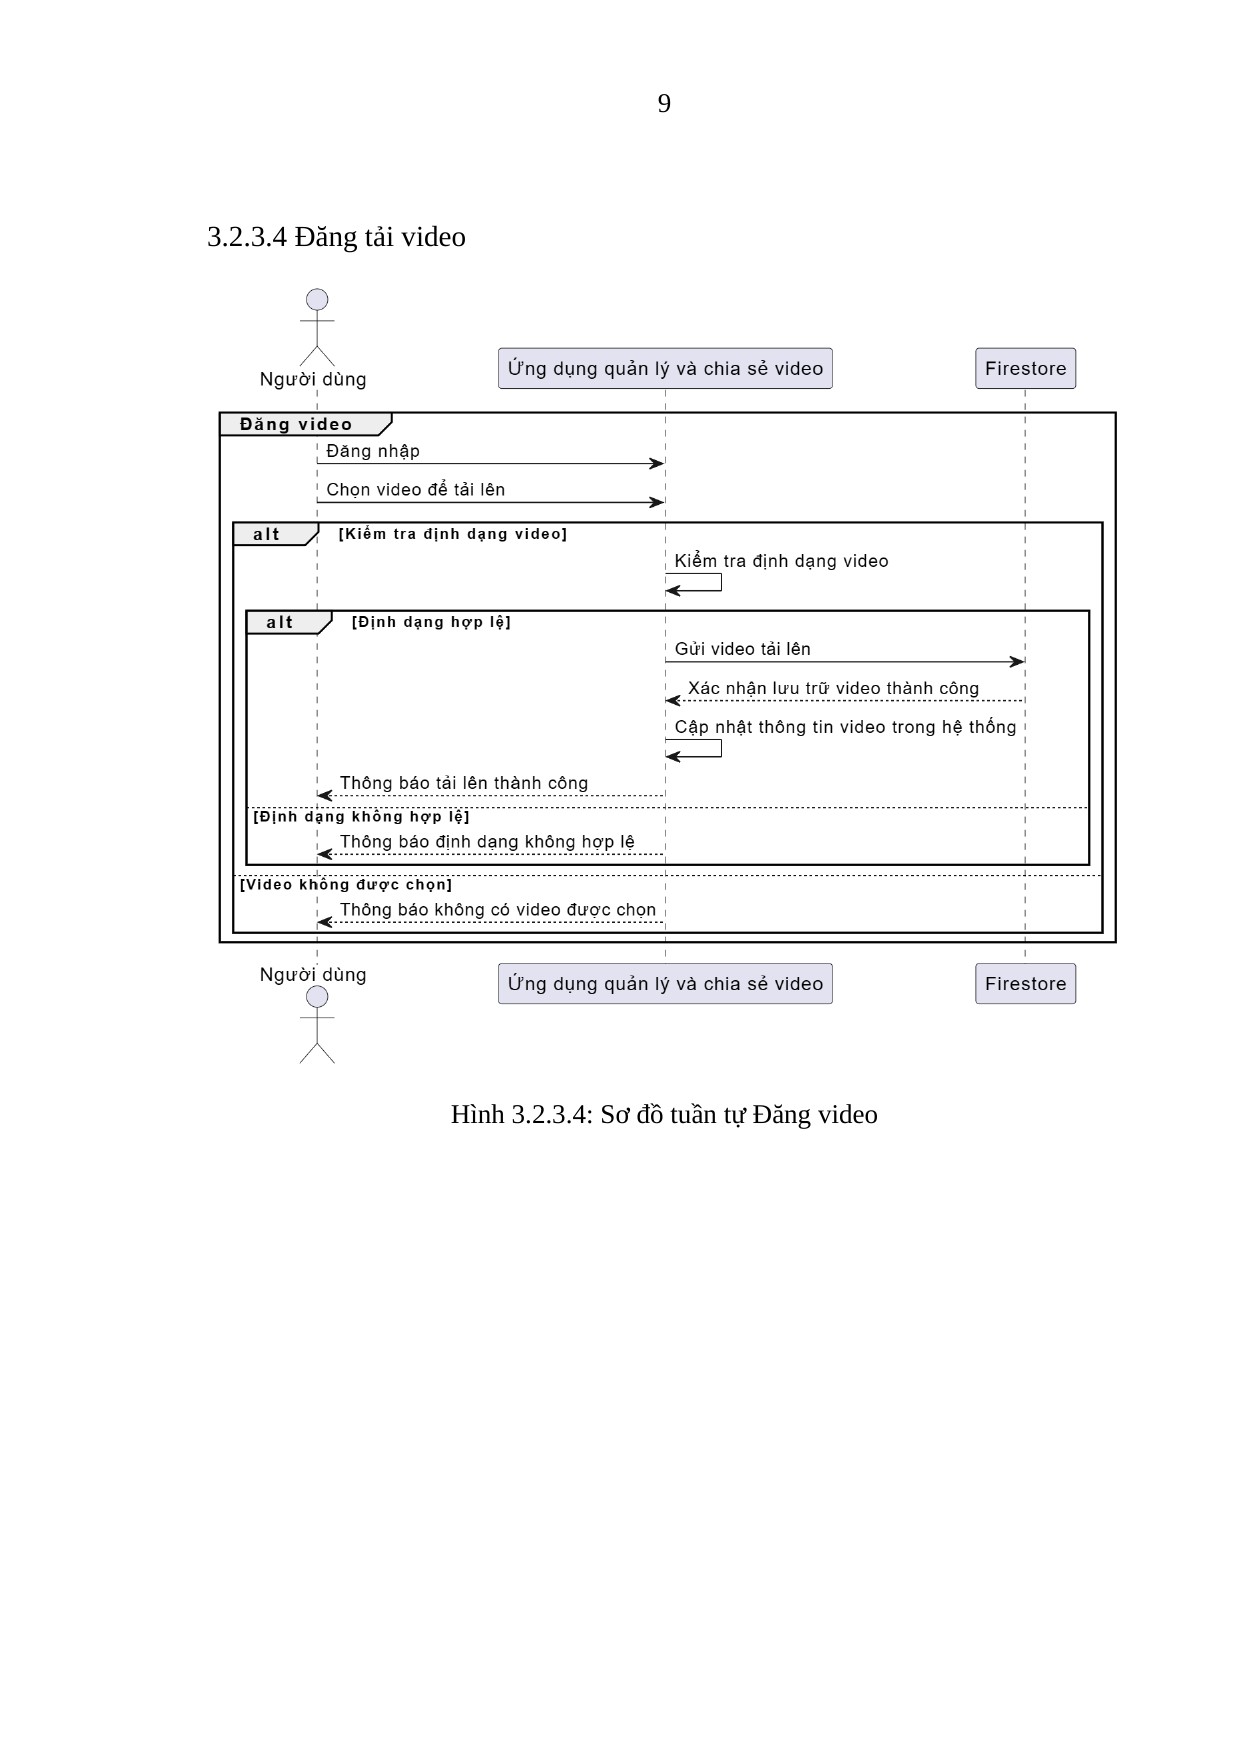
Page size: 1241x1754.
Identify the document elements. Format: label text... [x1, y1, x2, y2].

picture [206, 282, 1123, 1072]
subtitle Đăng tải video [207, 219, 1122, 253]
text Hình 3.2.3.4: Sơ đồ tuần tự Đăng video [207, 1098, 1122, 1130]
